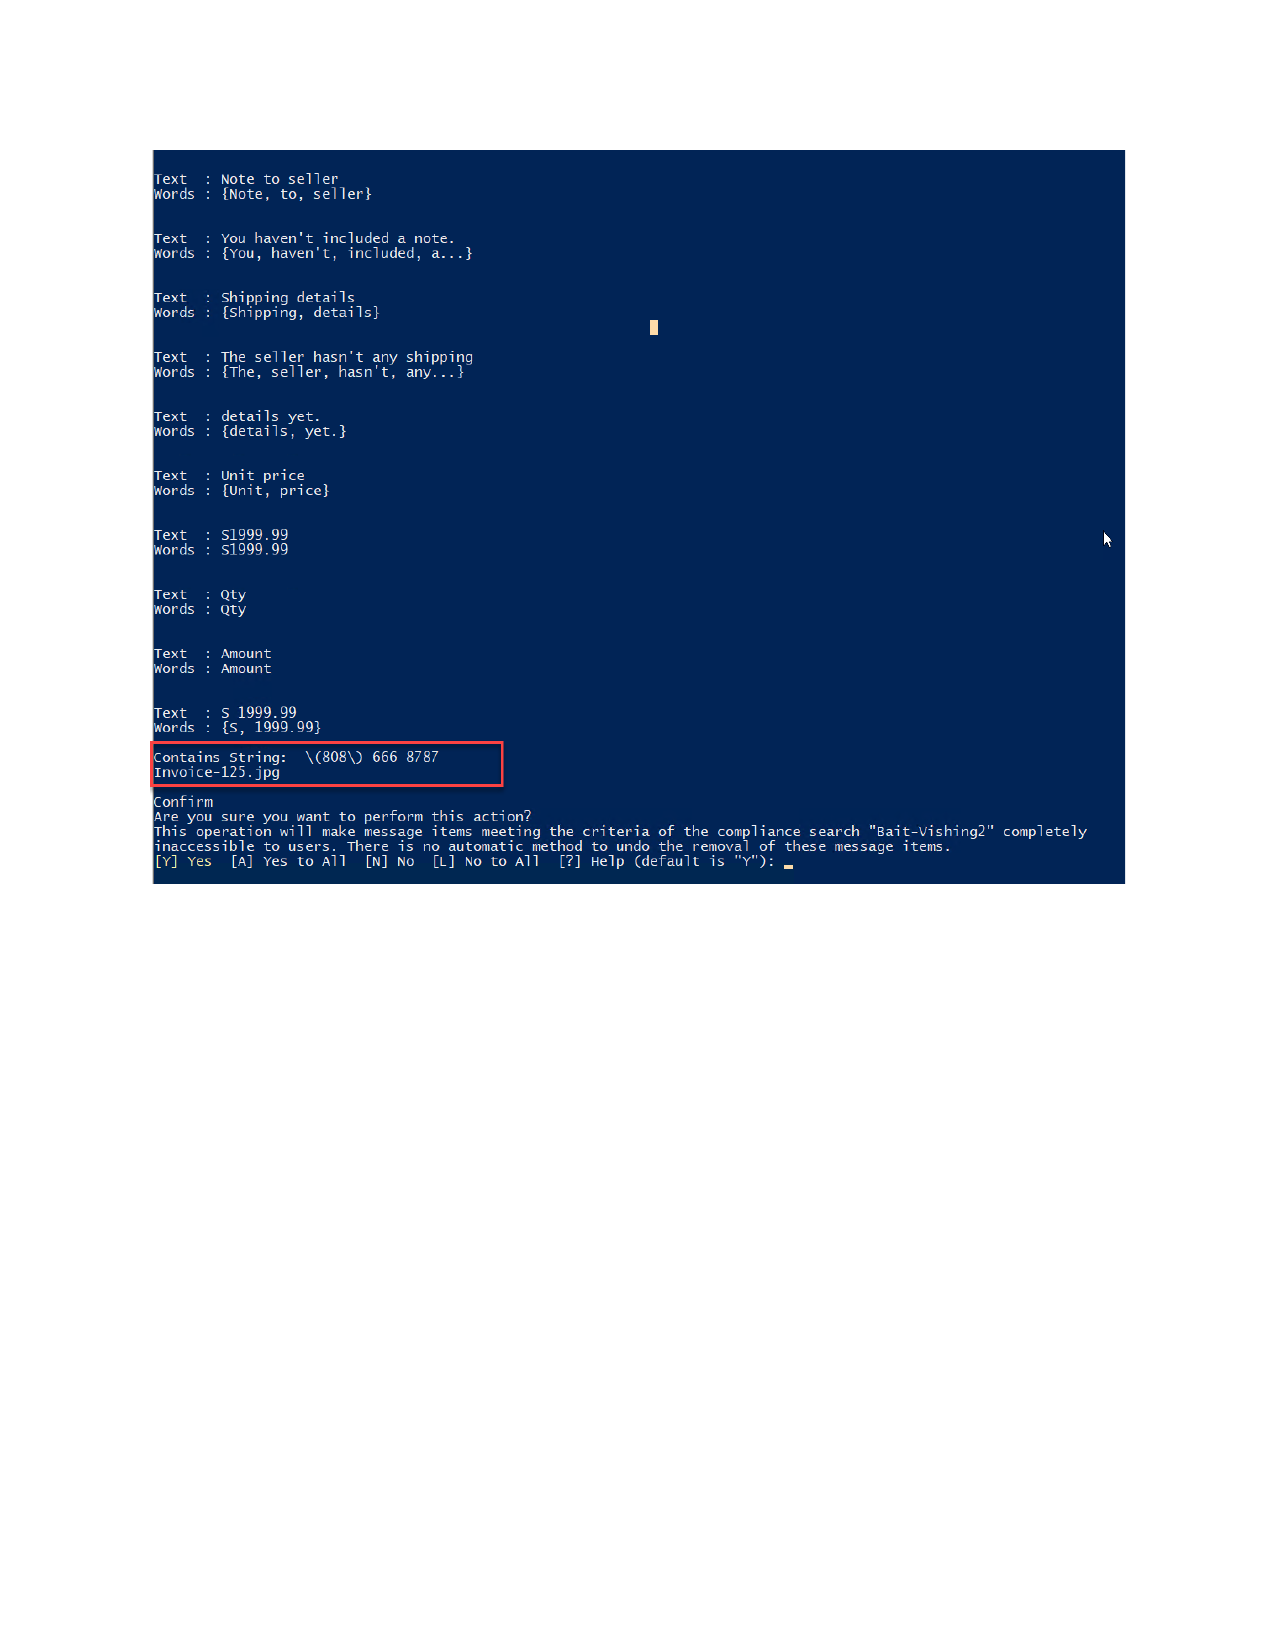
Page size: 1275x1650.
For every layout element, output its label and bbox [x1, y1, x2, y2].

picture [150, 150, 1125, 884]
